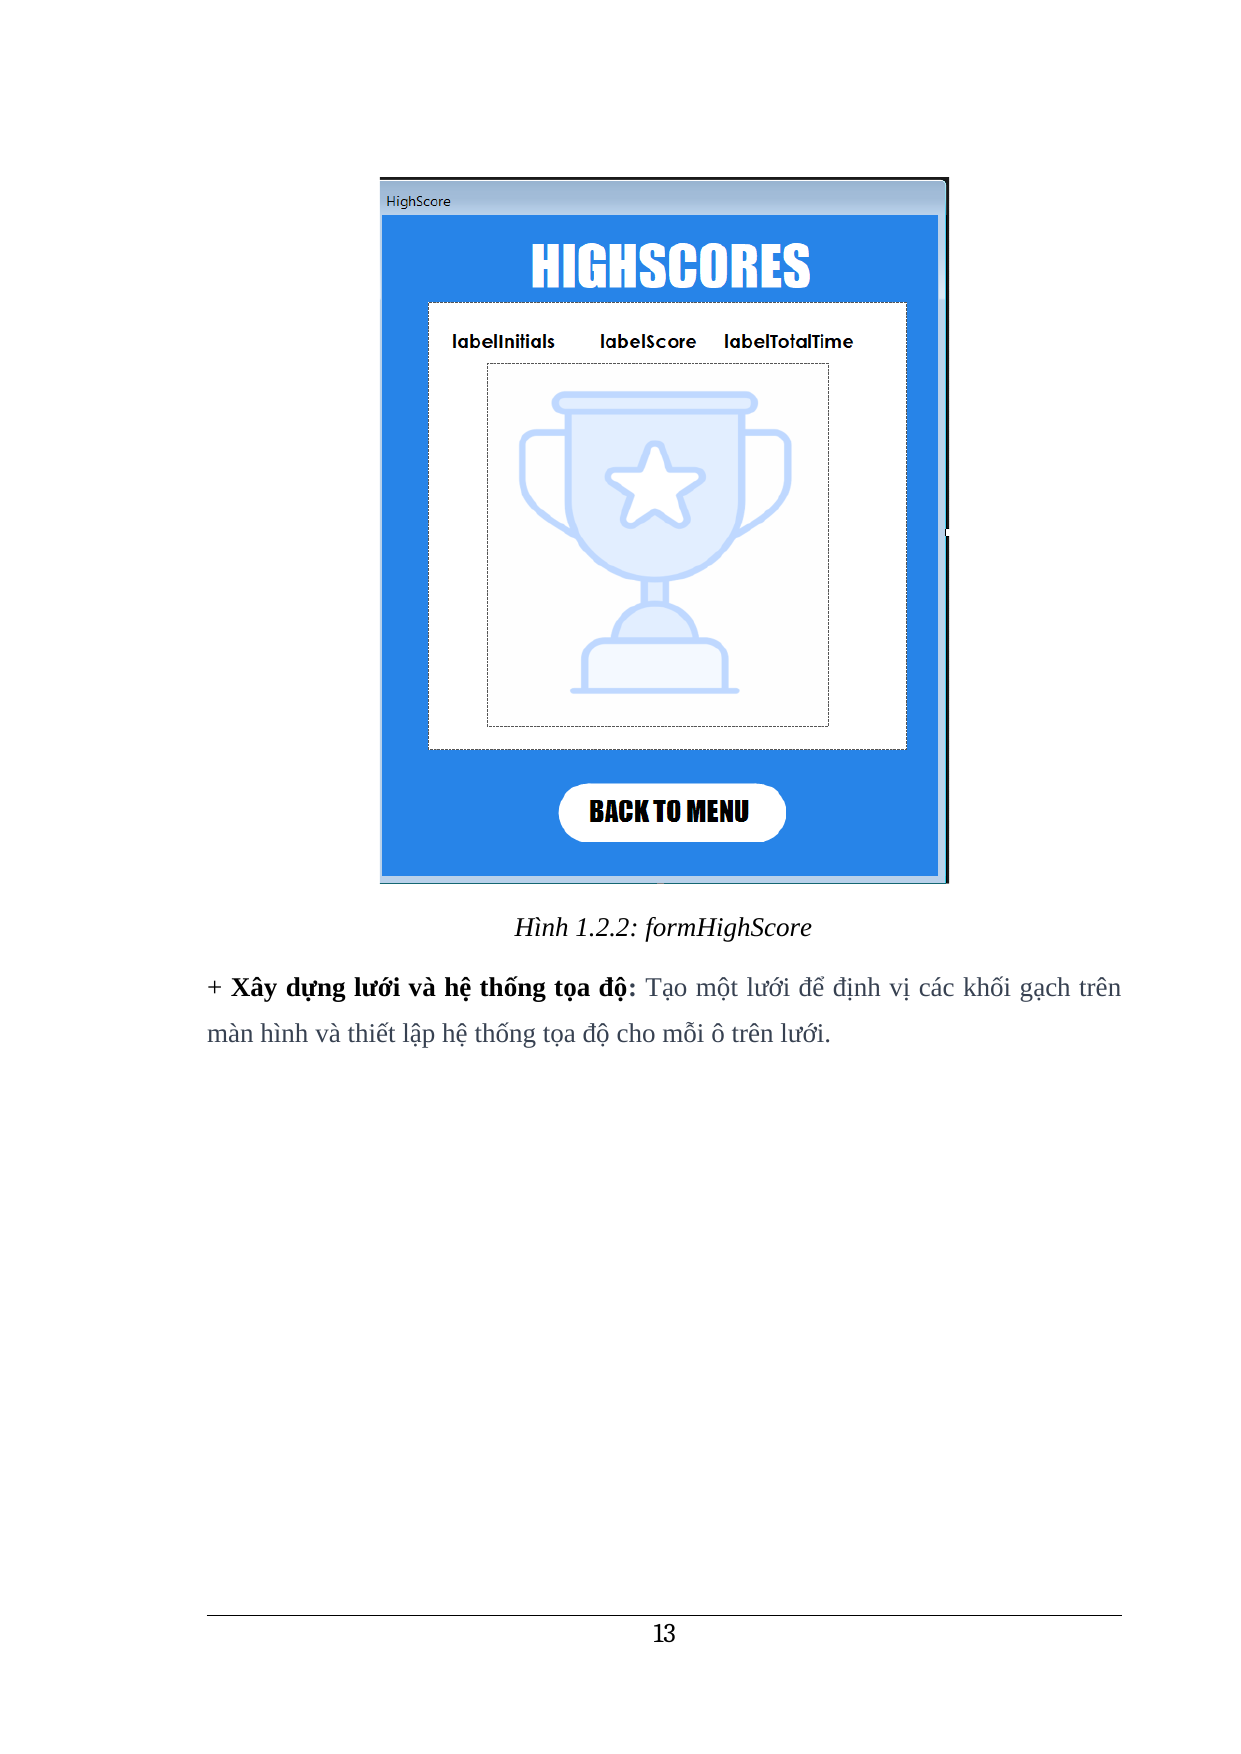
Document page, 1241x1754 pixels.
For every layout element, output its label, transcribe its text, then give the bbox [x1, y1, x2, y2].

picture [379, 177, 950, 884]
text Hình 1.2.2: formHighScore [207, 911, 1122, 943]
text + Xây dựng lưới và hệ thống tọa độ: Tạo một lưới để định vị các khối gạch trên màn hình và thiết lập hệ thống tọa độ cho mỗi ô trên lưới. [207, 971, 1122, 1048]
